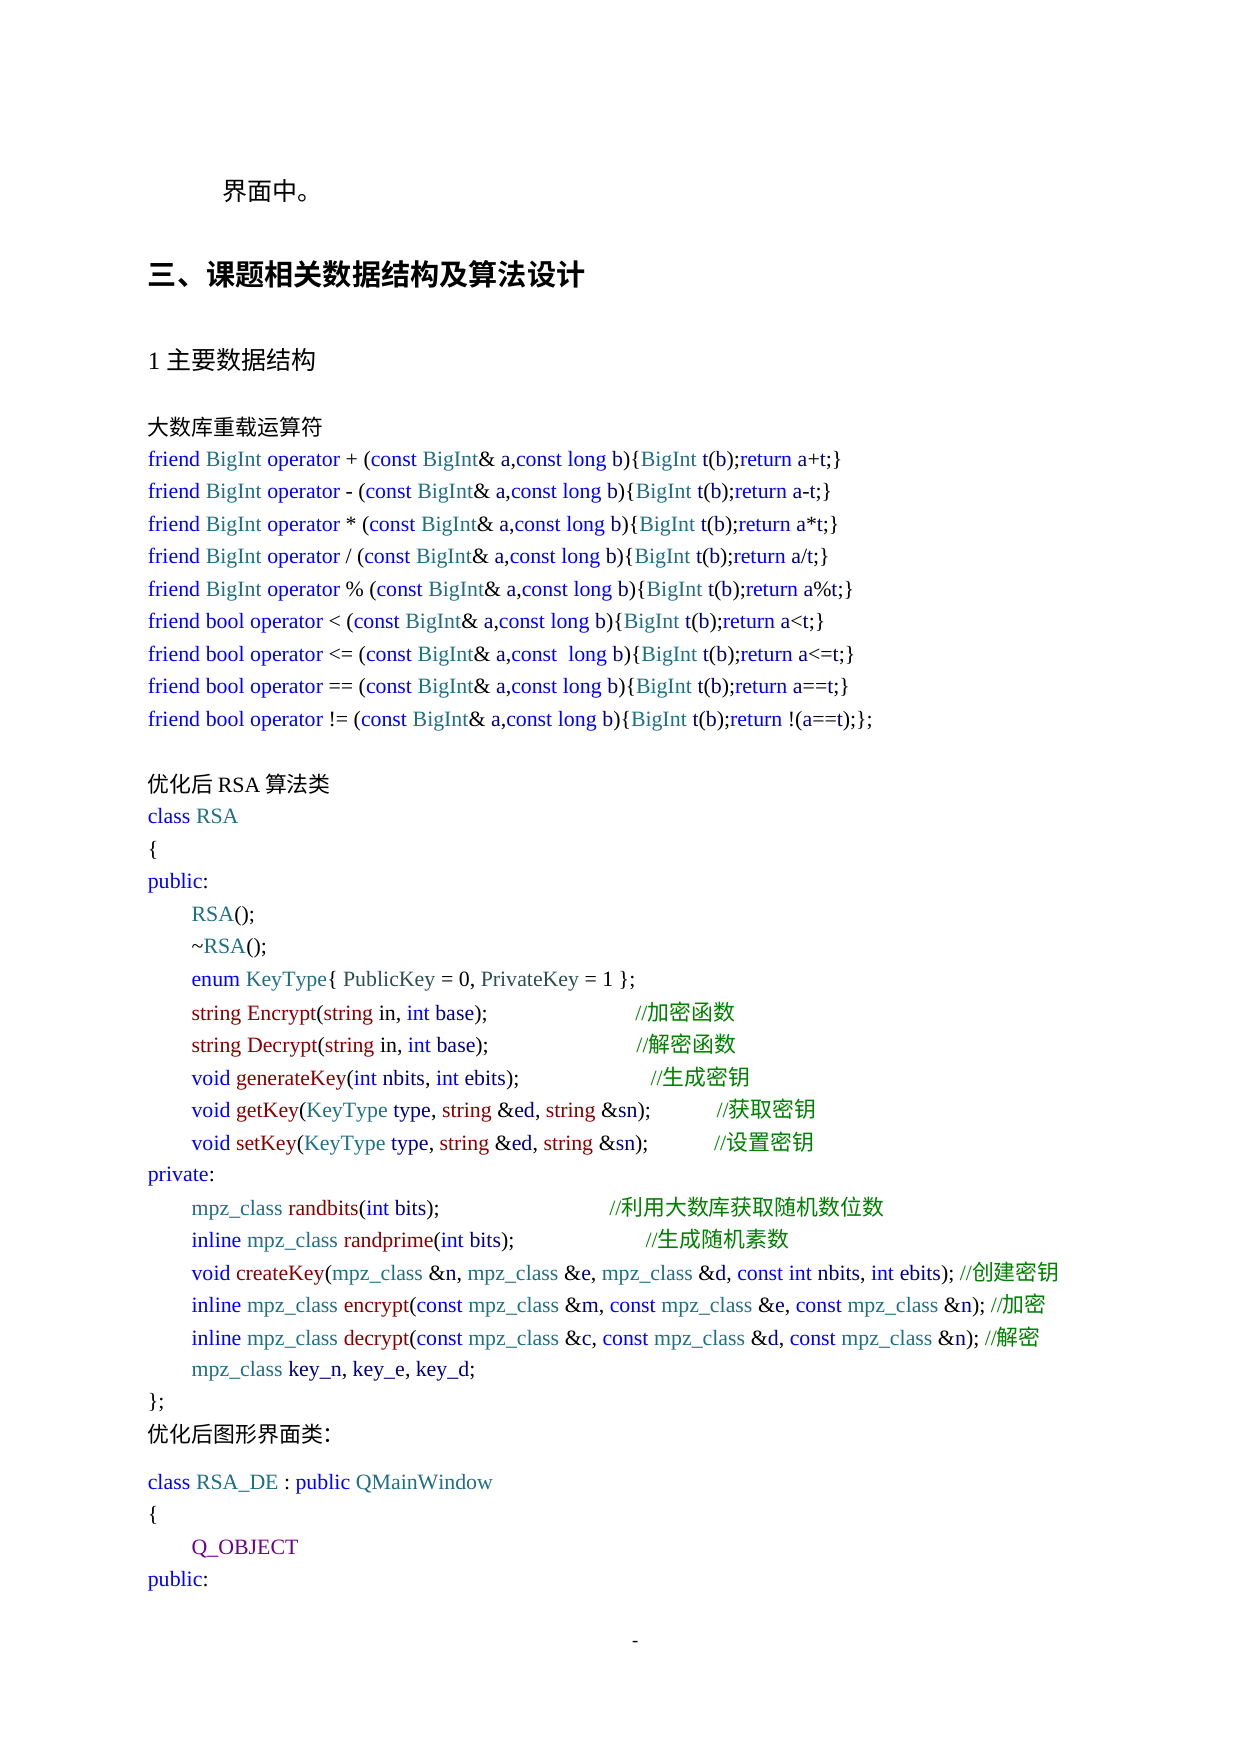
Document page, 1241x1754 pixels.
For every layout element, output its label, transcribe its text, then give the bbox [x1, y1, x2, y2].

text class RSA_DE : public QMainWindow [148, 1465, 1122, 1498]
text void generateKey(int nbits, int ebits); //生成密钥 [148, 1059, 1122, 1092]
text private: [148, 1157, 1122, 1189]
text friend BigInt operator / (const BigInt& a,const long b){BigInt t(b);return a/t;} [148, 539, 1122, 572]
text Q_OBJECT [148, 1530, 1122, 1563]
text 优化后RSA算法类 [148, 767, 1122, 799]
text mpz_class randbits(int bits); //利用大数库获取随机数位数 [148, 1189, 1122, 1222]
text 大数库重载运算符 [148, 409, 1122, 442]
text string Decrypt(string in, int base); //解密函数 [148, 1027, 1122, 1059]
text friend bool operator < (const BigInt& a,const long b){BigInt t(b);return a<t;} [148, 604, 1122, 637]
text class RSA [148, 799, 1122, 832]
text friend BigInt operator * (const BigInt& a,const long b){BigInt t(b);return a*t;} [148, 507, 1122, 539]
text { [148, 832, 1122, 864]
text string Encrypt(string in, int base); //加密函数 [148, 994, 1122, 1027]
text inline mpz_class decrypt(const mpz_class &c, const mpz_class &d, const mpz_class &n); //解密 [148, 1319, 1122, 1352]
text inline mpz_class randprime(int bits); //生成随机素数 [148, 1222, 1122, 1254]
text void createKey(mpz_class &n, mpz_class &e, mpz_class &d, const int nbits, int ebits); //创建密钥 [148, 1254, 1122, 1287]
text 优化后图形界面类： [148, 1417, 1122, 1449]
text friend BigInt operator + (const BigInt& a,const long b){BigInt t(b);return a+t;} [148, 442, 1122, 474]
text { [148, 1498, 1122, 1530]
text ~RSA(); [148, 929, 1122, 962]
text friend bool operator != (const BigInt& a,const long b){BigInt t(b);return !(a==t);}; [148, 702, 1122, 734]
text void getKey(KeyType type, string &ed, string &sn); //获取密钥 [148, 1092, 1122, 1124]
text friend BigInt operator % (const BigInt& a,const long b){BigInt t(b);return a%t;} [148, 572, 1122, 604]
text public: [148, 1563, 1122, 1595]
text void setKey(KeyType type, string &ed, string &sn); //设置密钥 [148, 1124, 1122, 1157]
text }; [148, 1384, 1122, 1417]
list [148, 157, 1122, 222]
text inline mpz_class encrypt(const mpz_class &m, const mpz_class &e, const mpz_class &n); //加密 [148, 1287, 1122, 1319]
text 三、课题相关数据结构及算法设计 [148, 240, 1122, 305]
text public: [148, 864, 1122, 897]
text friend bool operator == (const BigInt& a,const long b){BigInt t(b);return a==t;} [148, 669, 1122, 702]
text friend BigInt operator - (const BigInt& a,const long b){BigInt t(b);return a-t;} [148, 474, 1122, 507]
text enum KeyType{ PublicKey = 0, PrivateKey = 1 }; [148, 962, 1122, 994]
text friend bool operator <= (const BigInt& a,const long b){BigInt t(b);return a<=t;} [148, 637, 1122, 669]
text mpz_class key_n, key_e, key_d; [148, 1352, 1122, 1384]
text 1 主要数据结构 [148, 326, 1122, 391]
text RSA(); [148, 897, 1122, 929]
